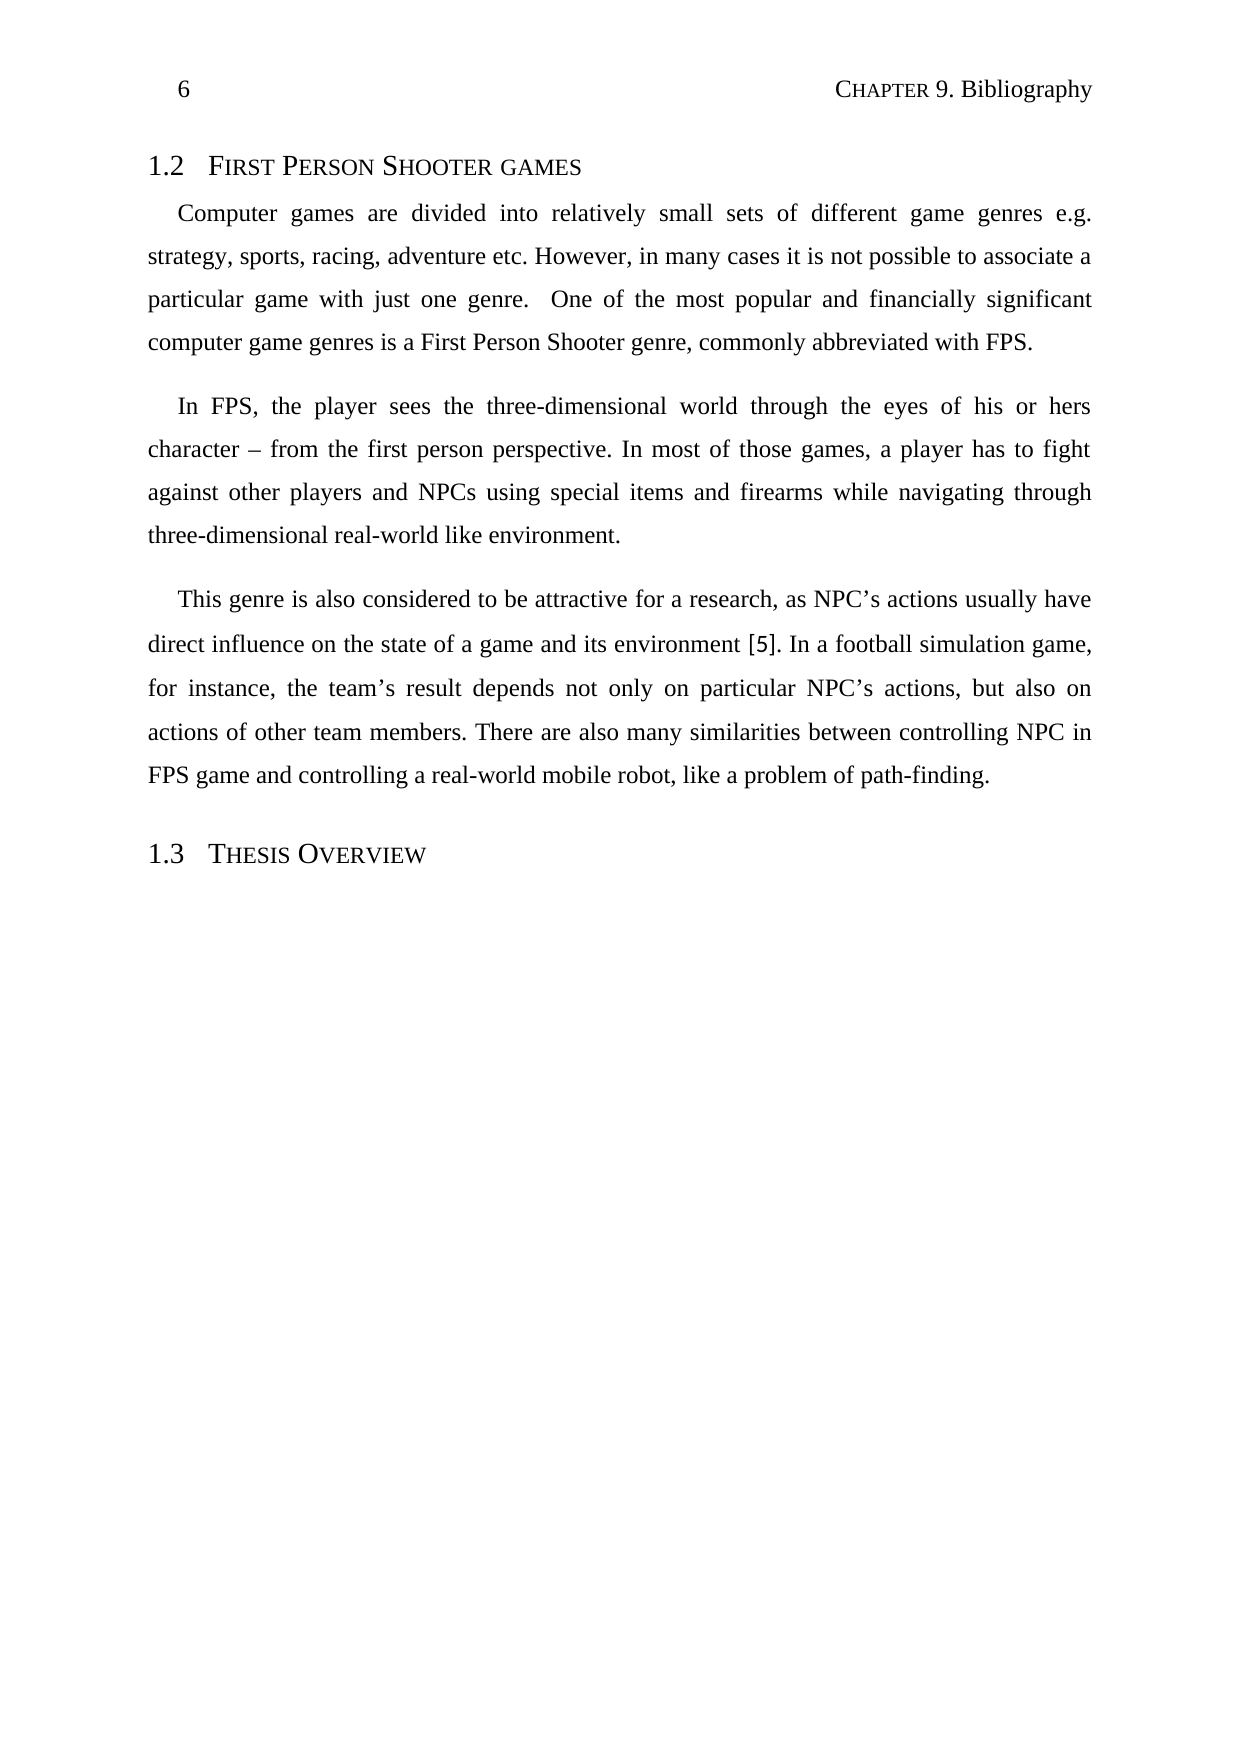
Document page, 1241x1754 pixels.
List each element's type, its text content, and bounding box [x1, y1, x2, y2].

subtitle Thesis Overview [148, 836, 1093, 870]
text In FPS, the player sees the three-dimensional world through the eyes of his or hers character – from the first person perspective. In most of those games, a player has to fight against other players and NPCs using special items and firearms while navigating through three-dimensional real-world like environment. [148, 391, 1093, 549]
text Computer games are divided into relatively small sets of different game genres e.g. strategy, sports, racing, adventure etc. However, in many cases it is not possible to associate a particular game with just one genre. One of the most popular and financially significant computer game genres is a First Person Shooter genre, commonly abbreviated with FPS. [148, 198, 1093, 356]
subtitle First Person Shooter games [148, 148, 1093, 181]
text This genre is also considered to be attractive for a research, as NPC’s actions usually have direct influence on the state of a game and its environment [5]. In a football simulation game, for instance, the team’s result depends not only on particular NPC’s actions, but also on actions of other team members. There are also many similarities between controlling NPC in FPS game and controlling a real-world mobile robot, like a problem of path-finding. [148, 584, 1093, 788]
